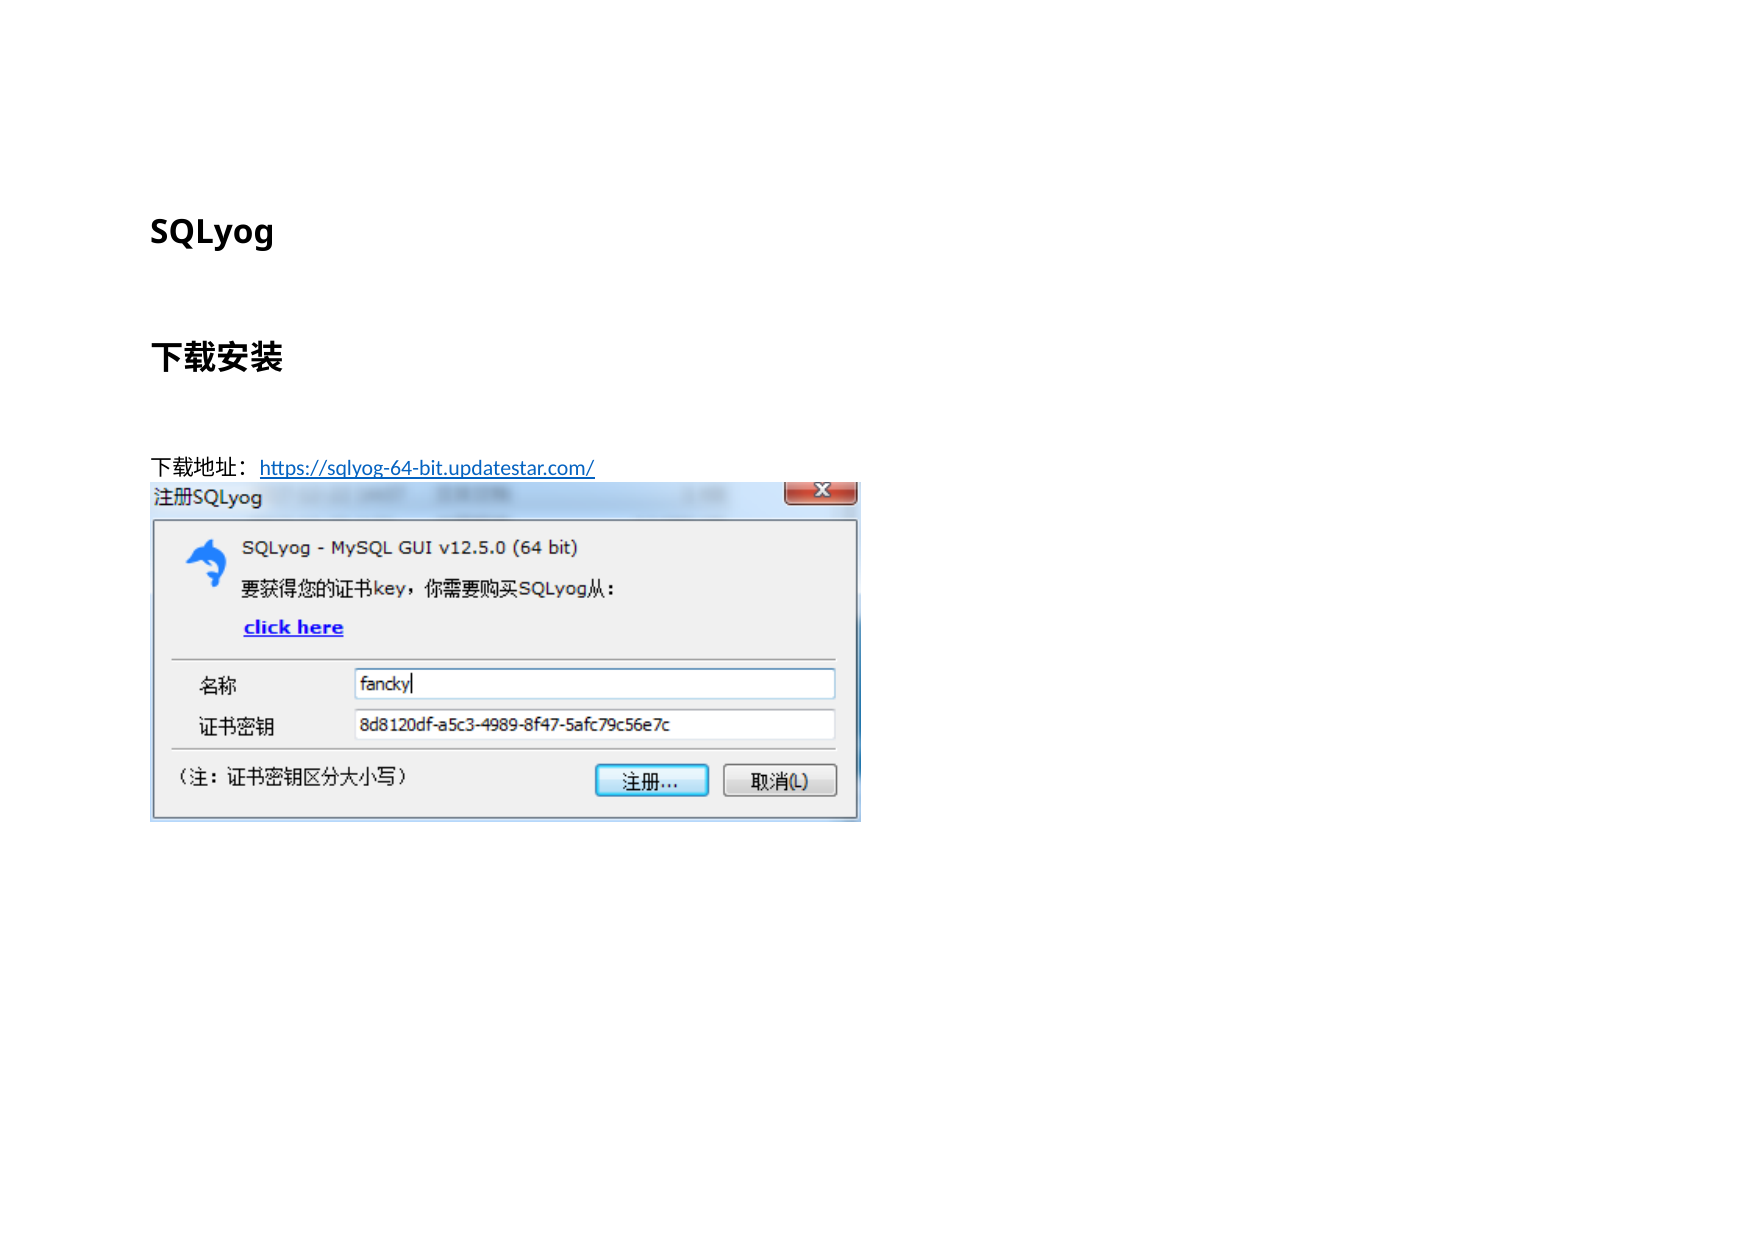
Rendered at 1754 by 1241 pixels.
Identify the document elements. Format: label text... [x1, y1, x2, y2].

subtitle 下载安装 [150, 323, 1604, 388]
picture [150, 482, 861, 822]
subtitle SQLyog [150, 198, 1604, 263]
text 下载地址：https://sqlyog-64-bit.updatestar.com/ [150, 450, 1604, 482]
